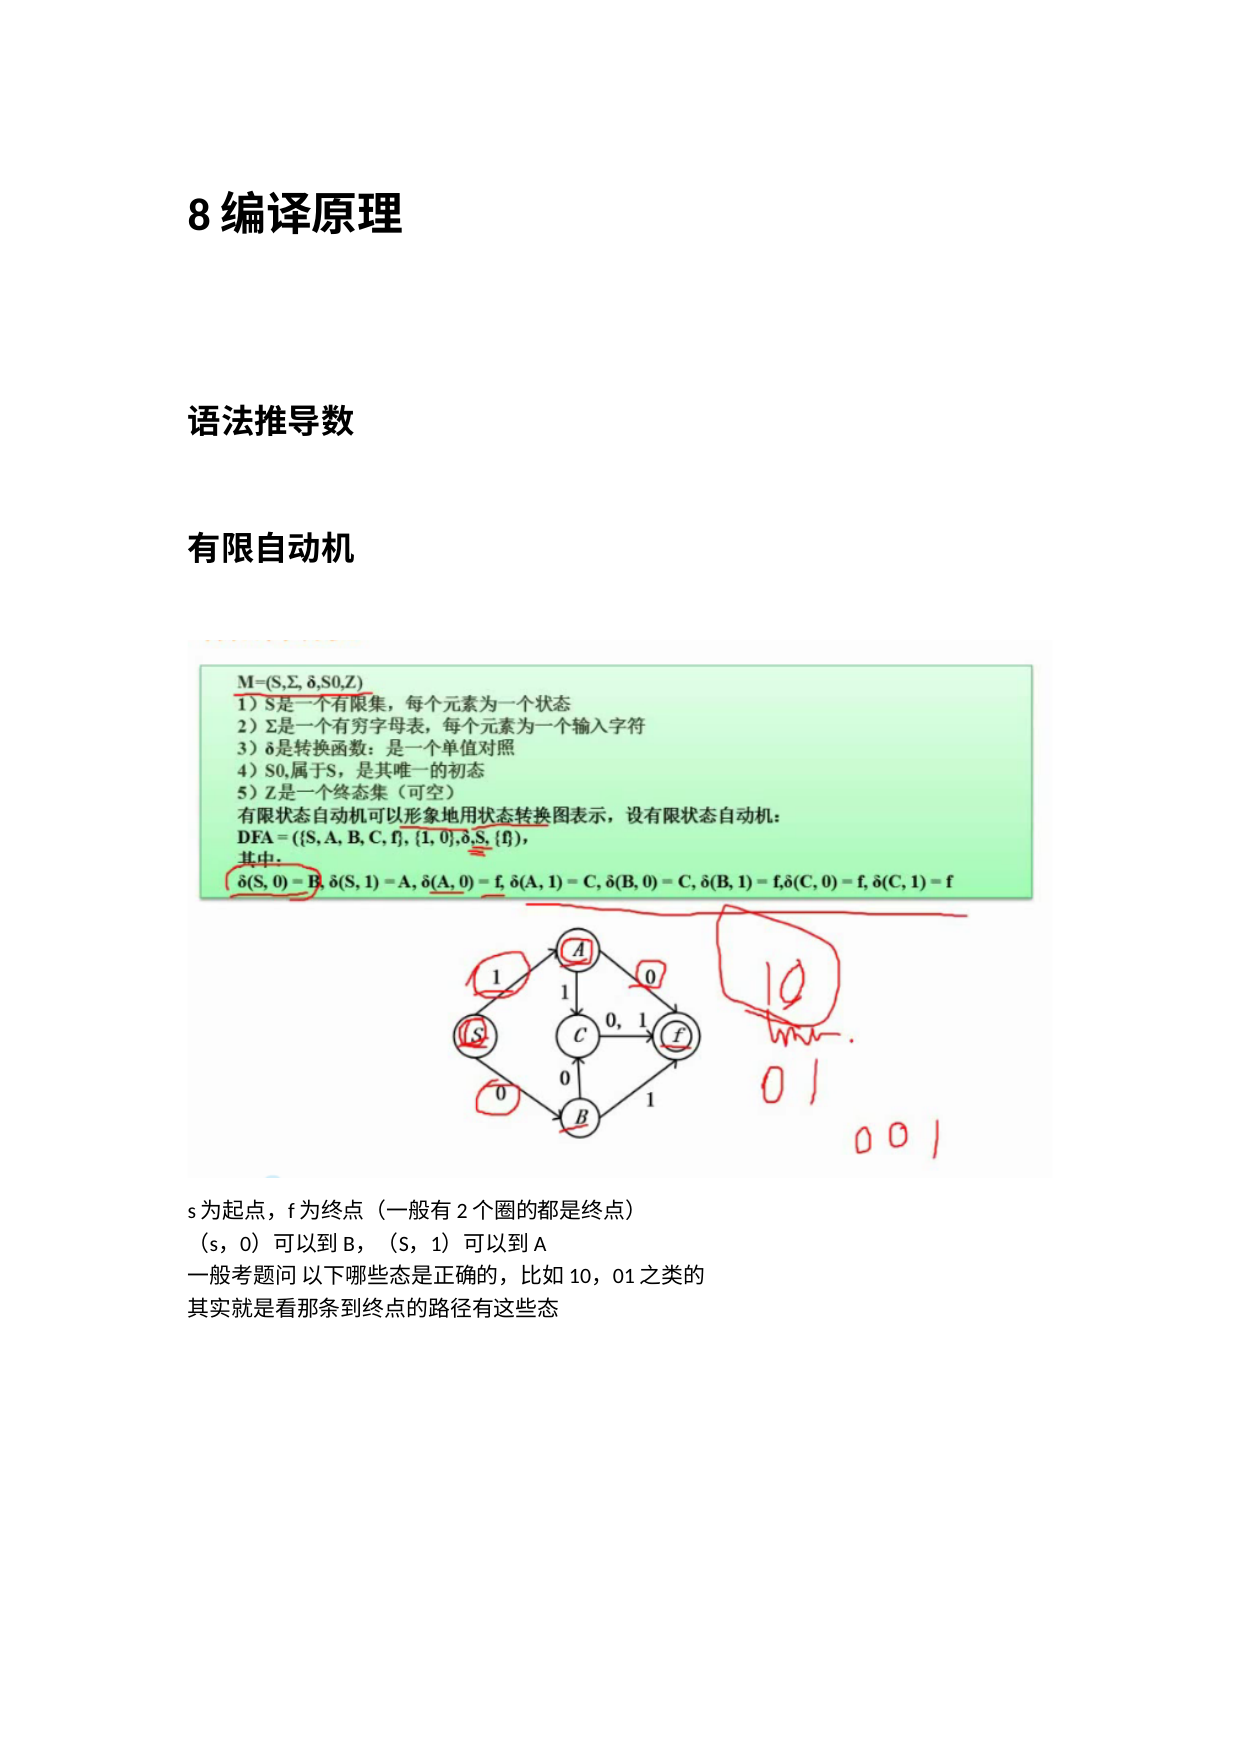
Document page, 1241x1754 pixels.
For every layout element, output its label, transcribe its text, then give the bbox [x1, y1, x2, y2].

picture [187, 640, 1053, 1178]
text 其实就是看那条到终点的路径有这些态 [187, 1290, 1053, 1323]
text （s，0）可以到B，（S，1）可以到A [187, 1225, 1053, 1258]
subtitle 语法推导数 [187, 387, 1053, 452]
subtitle 8编译原理 [187, 162, 1053, 259]
text s为起点，f为终点（一般有2个圈的都是终点） [187, 1193, 1053, 1225]
text 一般考题问 以下哪些态是正确的，比如10，01之类的 [187, 1258, 1053, 1290]
subtitle 有限自动机 [187, 513, 1053, 578]
